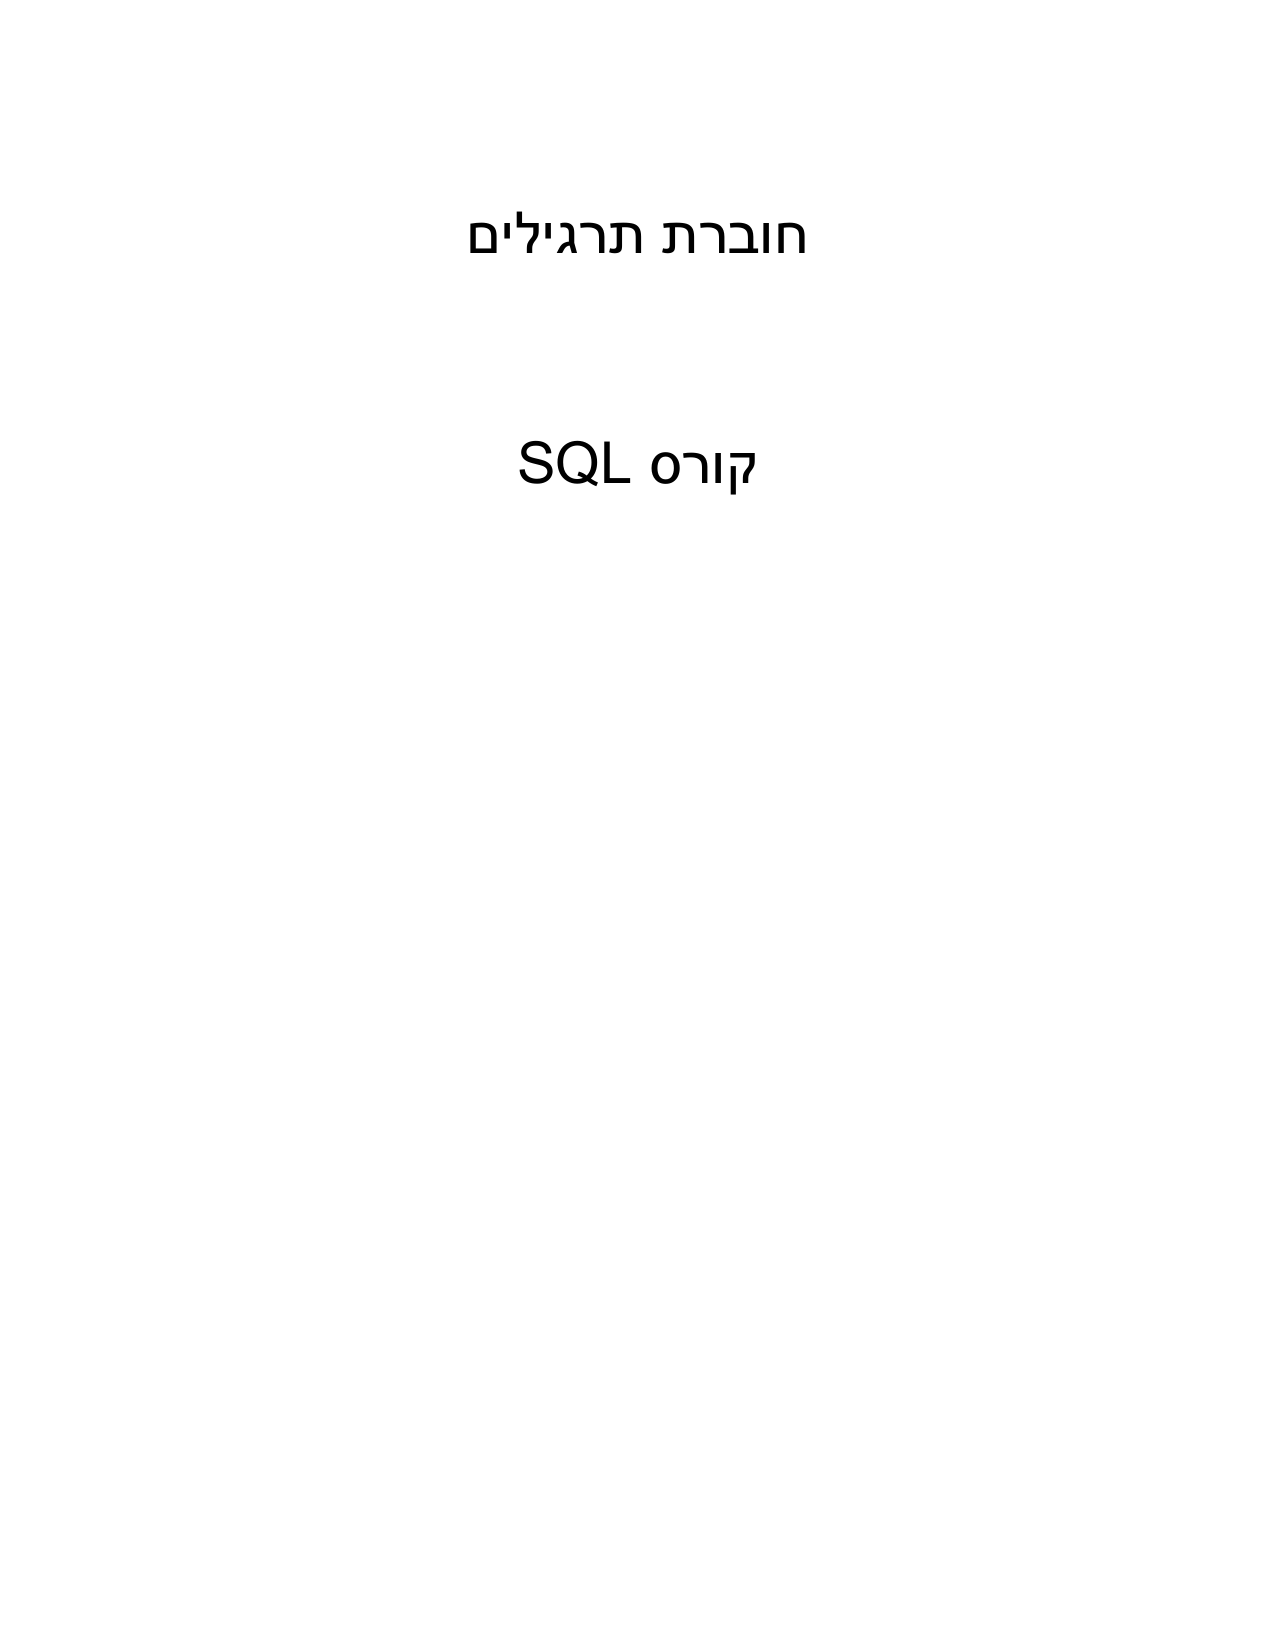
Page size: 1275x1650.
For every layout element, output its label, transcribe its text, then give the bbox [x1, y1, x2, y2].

text חוברת תרגילים [187, 151, 1088, 266]
text קורס SQL [187, 381, 1088, 496]
